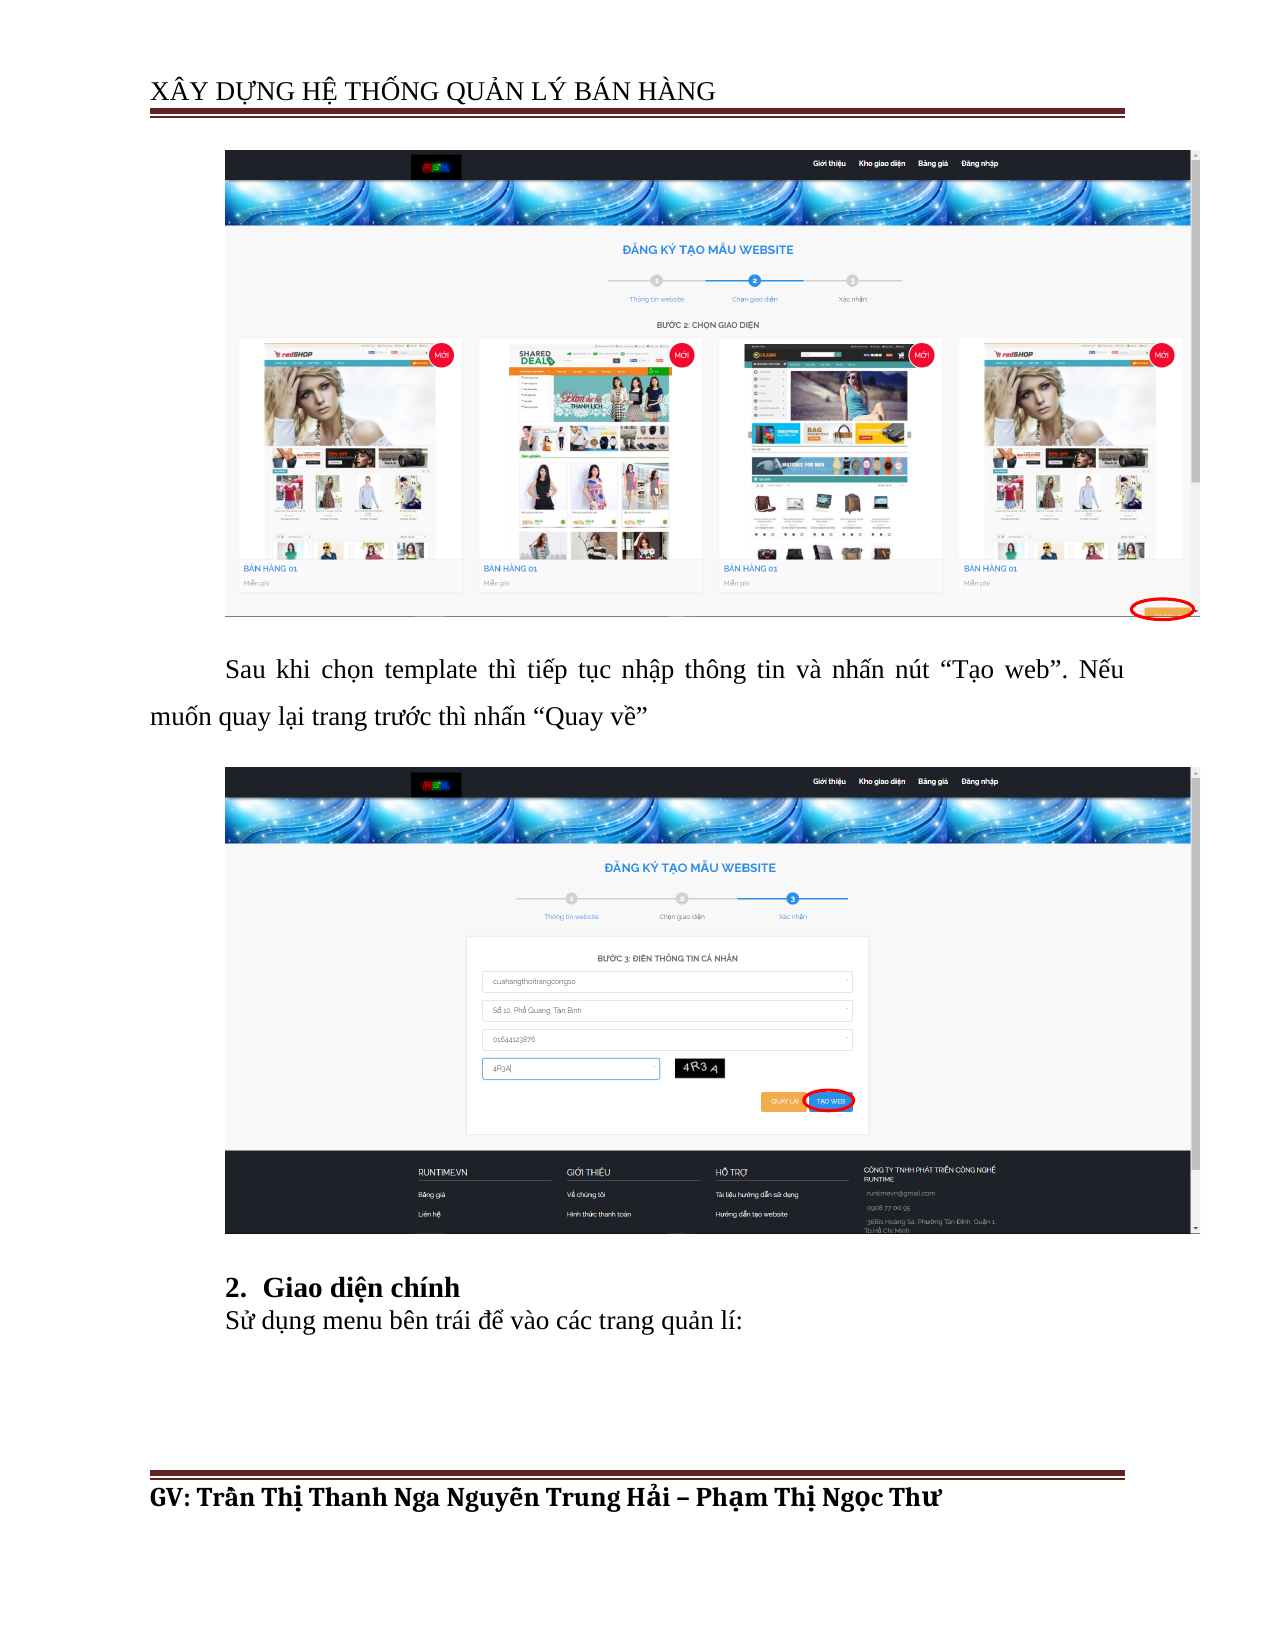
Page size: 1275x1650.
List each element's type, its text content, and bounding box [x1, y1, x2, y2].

text Sau khi chọn template thì tiếp tục nhập thông tin và nhấn nút “Tạo web”. Nếu muốn quay lại trang trước thì nhấn “Quay về” [150, 653, 1125, 731]
picture [225, 150, 1200, 617]
picture [225, 767, 1200, 1234]
text Sử dụng menu bên trái để vào các trang quản lí: [150, 1304, 1125, 1335]
subtitle Giao diện chính [225, 1270, 1125, 1304]
picture [1134, 601, 1191, 617]
